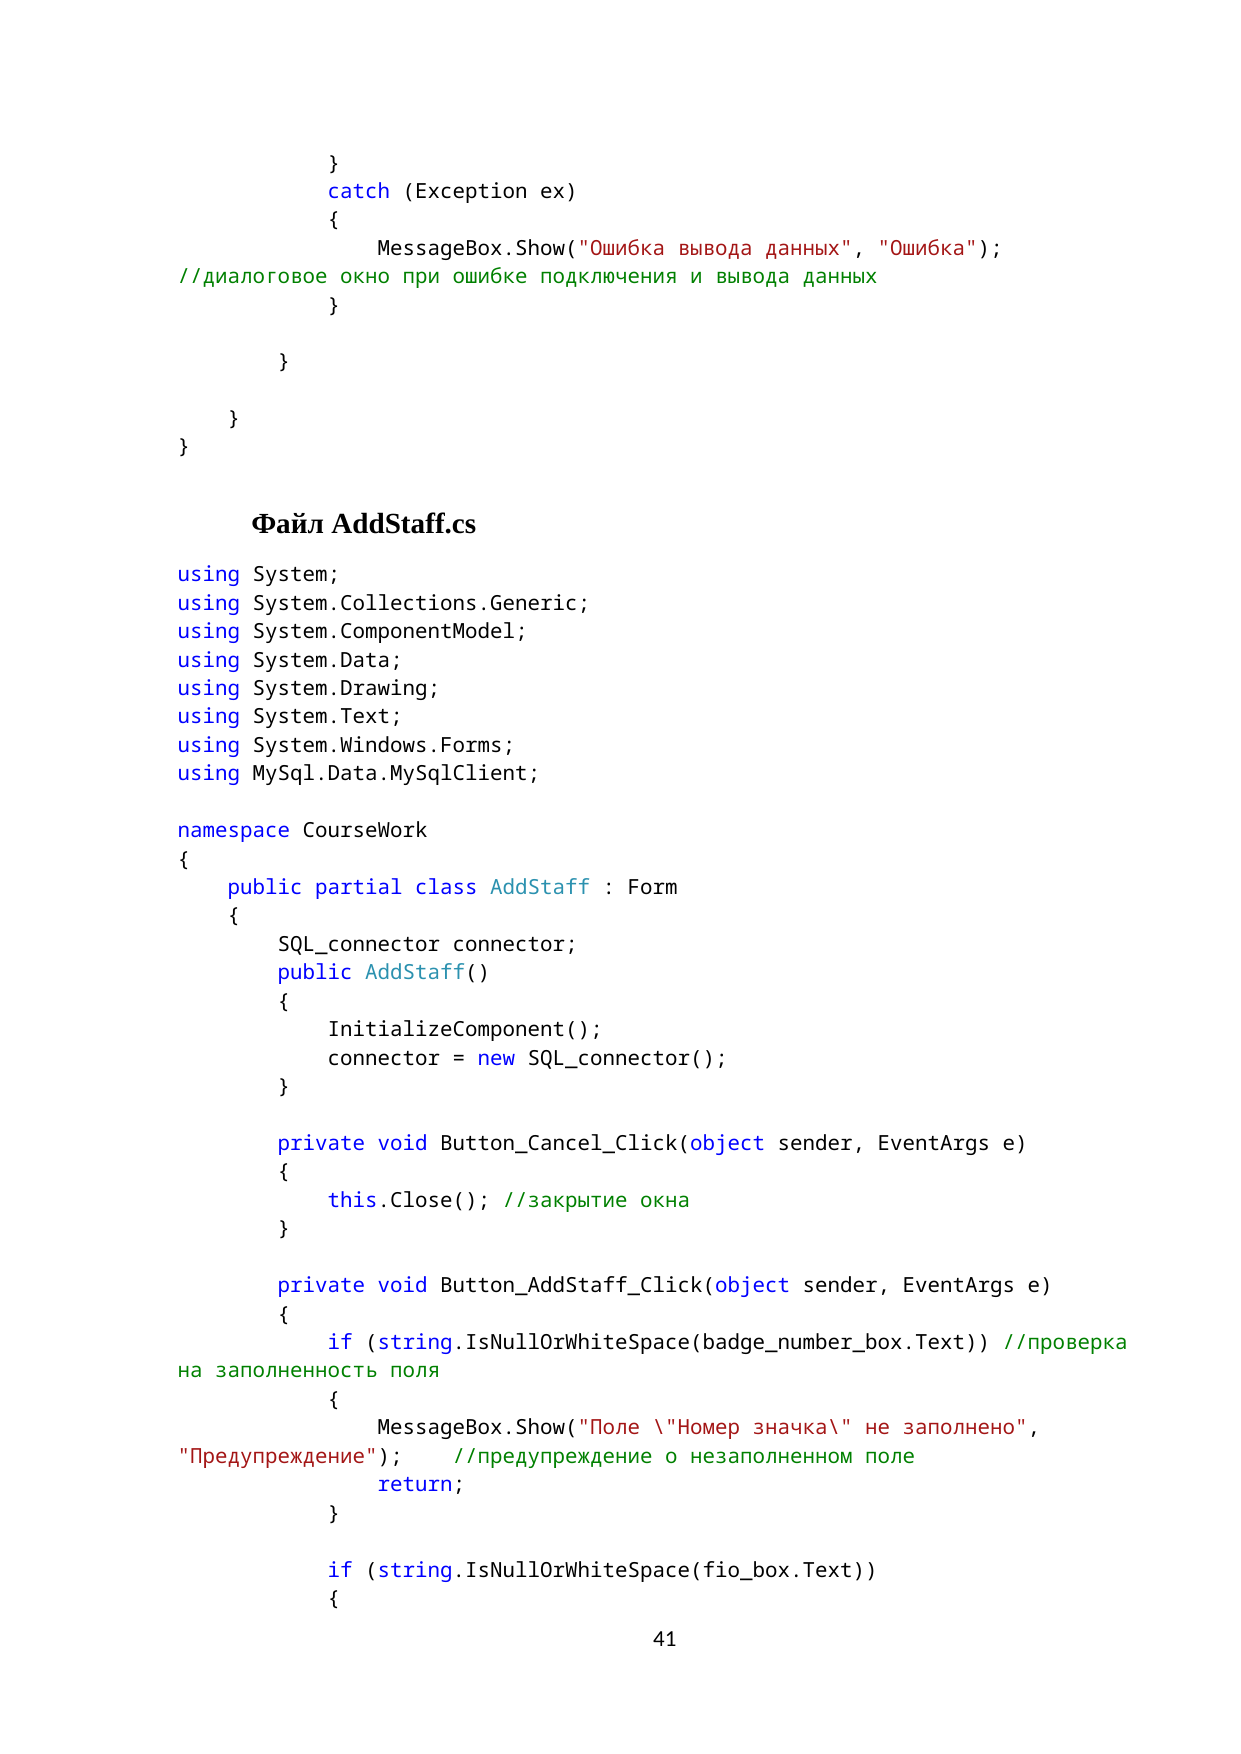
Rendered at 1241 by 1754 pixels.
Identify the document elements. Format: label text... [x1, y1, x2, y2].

text { [177, 1384, 1152, 1412]
text } [177, 403, 1152, 431]
text this.Close(); //закрытие окна [177, 1185, 1152, 1213]
text } [177, 431, 1152, 460]
text using System.Collections.Generic; [177, 588, 1152, 616]
text MessageBox.Show("Ошибка вывода данных", "Ошибка"); //диалоговое окно при ошибке подключения и вывода данных [177, 233, 1152, 290]
text SQL_connector connector; [177, 929, 1152, 957]
text InitializeComponent(); [177, 1014, 1152, 1043]
text { [177, 1583, 1152, 1612]
text private void Button_Cancel_Click(object sender, EventArgs e) [177, 1128, 1152, 1157]
text } [177, 1213, 1152, 1242]
text if (string.IsNullOrWhiteSpace(fio_box.Text)) [177, 1555, 1152, 1583]
text { [177, 204, 1152, 233]
text } [177, 290, 1152, 318]
text private void Button_AddStaff_Click(object sender, EventArgs e) [177, 1270, 1152, 1299]
text catch (Exception ex) [177, 176, 1152, 204]
text } [177, 148, 1152, 176]
text { [177, 1157, 1152, 1185]
text using System.Windows.Forms; [177, 730, 1152, 758]
text } [177, 1071, 1152, 1100]
text } [177, 346, 1152, 375]
text using System.Text; [177, 702, 1152, 730]
text using System.ComponentModel; [177, 616, 1152, 645]
text using System; [177, 559, 1152, 588]
text using System.Drawing; [177, 673, 1152, 702]
text return; [177, 1469, 1152, 1498]
text { [177, 986, 1152, 1014]
text { [177, 1299, 1152, 1327]
text { [177, 901, 1152, 929]
text public AddStaff() [177, 957, 1152, 986]
text { [177, 844, 1152, 872]
text if (string.IsNullOrWhiteSpace(badge_number_box.Text)) //проверка на заполненность поля [177, 1327, 1152, 1384]
text public partial class AddStaff : Form [177, 872, 1152, 901]
text connector = new SQL_connector(); [177, 1043, 1152, 1071]
text using System.Data; [177, 645, 1152, 673]
text namespace CourseWork [177, 815, 1152, 844]
text } [177, 1498, 1152, 1526]
text MessageBox.Show("Поле \"Номер значка\" не заполнено", "Предупреждение"); //предупреждение о незаполненном поле [177, 1412, 1152, 1469]
text Файл AddStaff.cs [177, 507, 1152, 540]
text using MySql.Data.MySqlClient; [177, 758, 1152, 787]
